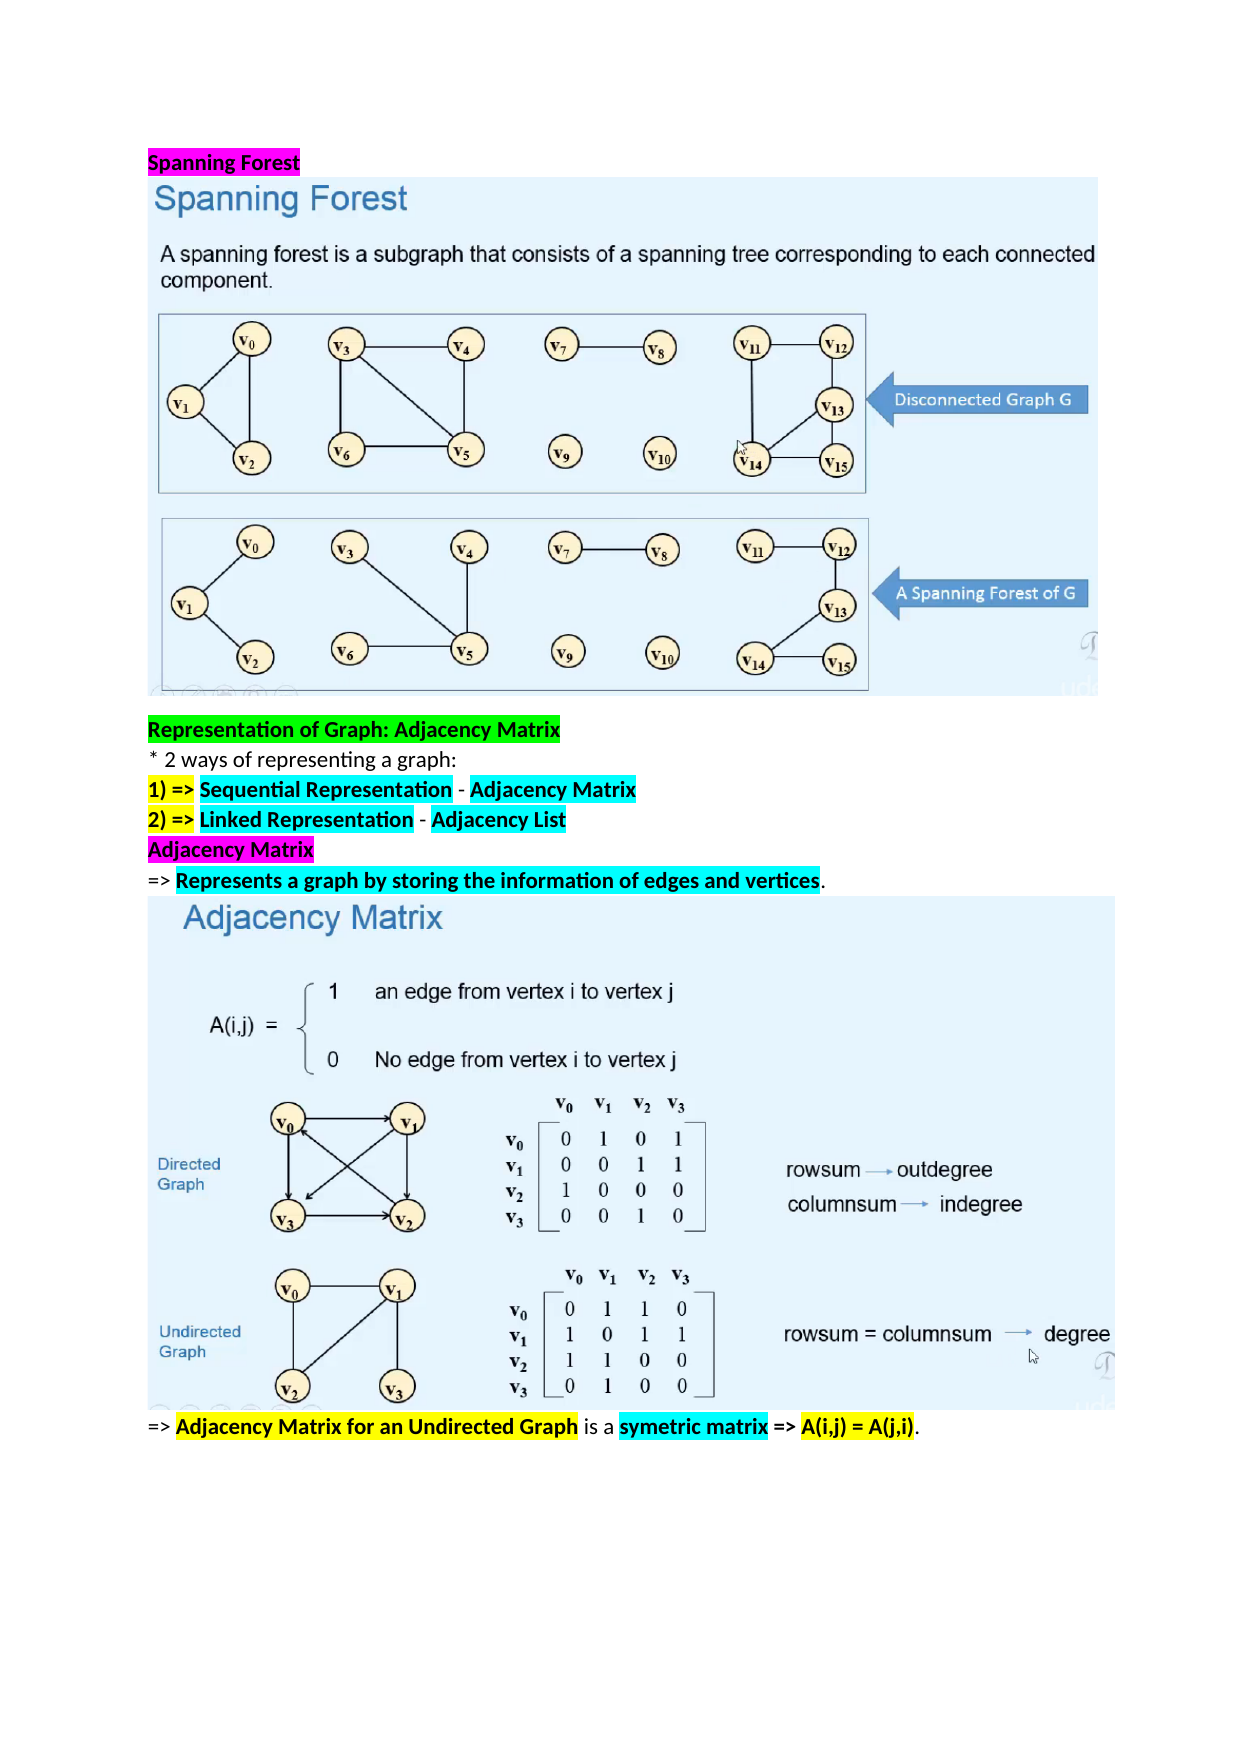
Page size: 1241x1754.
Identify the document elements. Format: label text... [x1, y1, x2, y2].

text Spanning Forest [148, 148, 1093, 177]
picture [147, 177, 1098, 696]
picture [147, 896, 1115, 1410]
text Representation of Graph: Adjacency Matrix * 2 ways of representing a graph: 1) => Sequential Representation - Adjacency Matrix 2) => Linked Representation - Adjacency List Adjacency Matrix => Represents a graph by storing the information of edges and vertices. => Adjacency Matrix for an Undirected Graph is a symetric matrix => A(i,j) = A(j,i). [148, 1410, 1093, 1470]
text Representation of Graph: Adjacency Matrix * 2 ways of representing a graph: 1) => Sequential Representation - Adjacency Matrix 2) => Linked Representation - Adjacency List Adjacency Matrix => Represents a graph by storing the information of edges and vertices. => Adjacency Matrix for an Undirected Graph is a symetric matrix => A(i,j) = A(j,i). [148, 715, 1093, 896]
